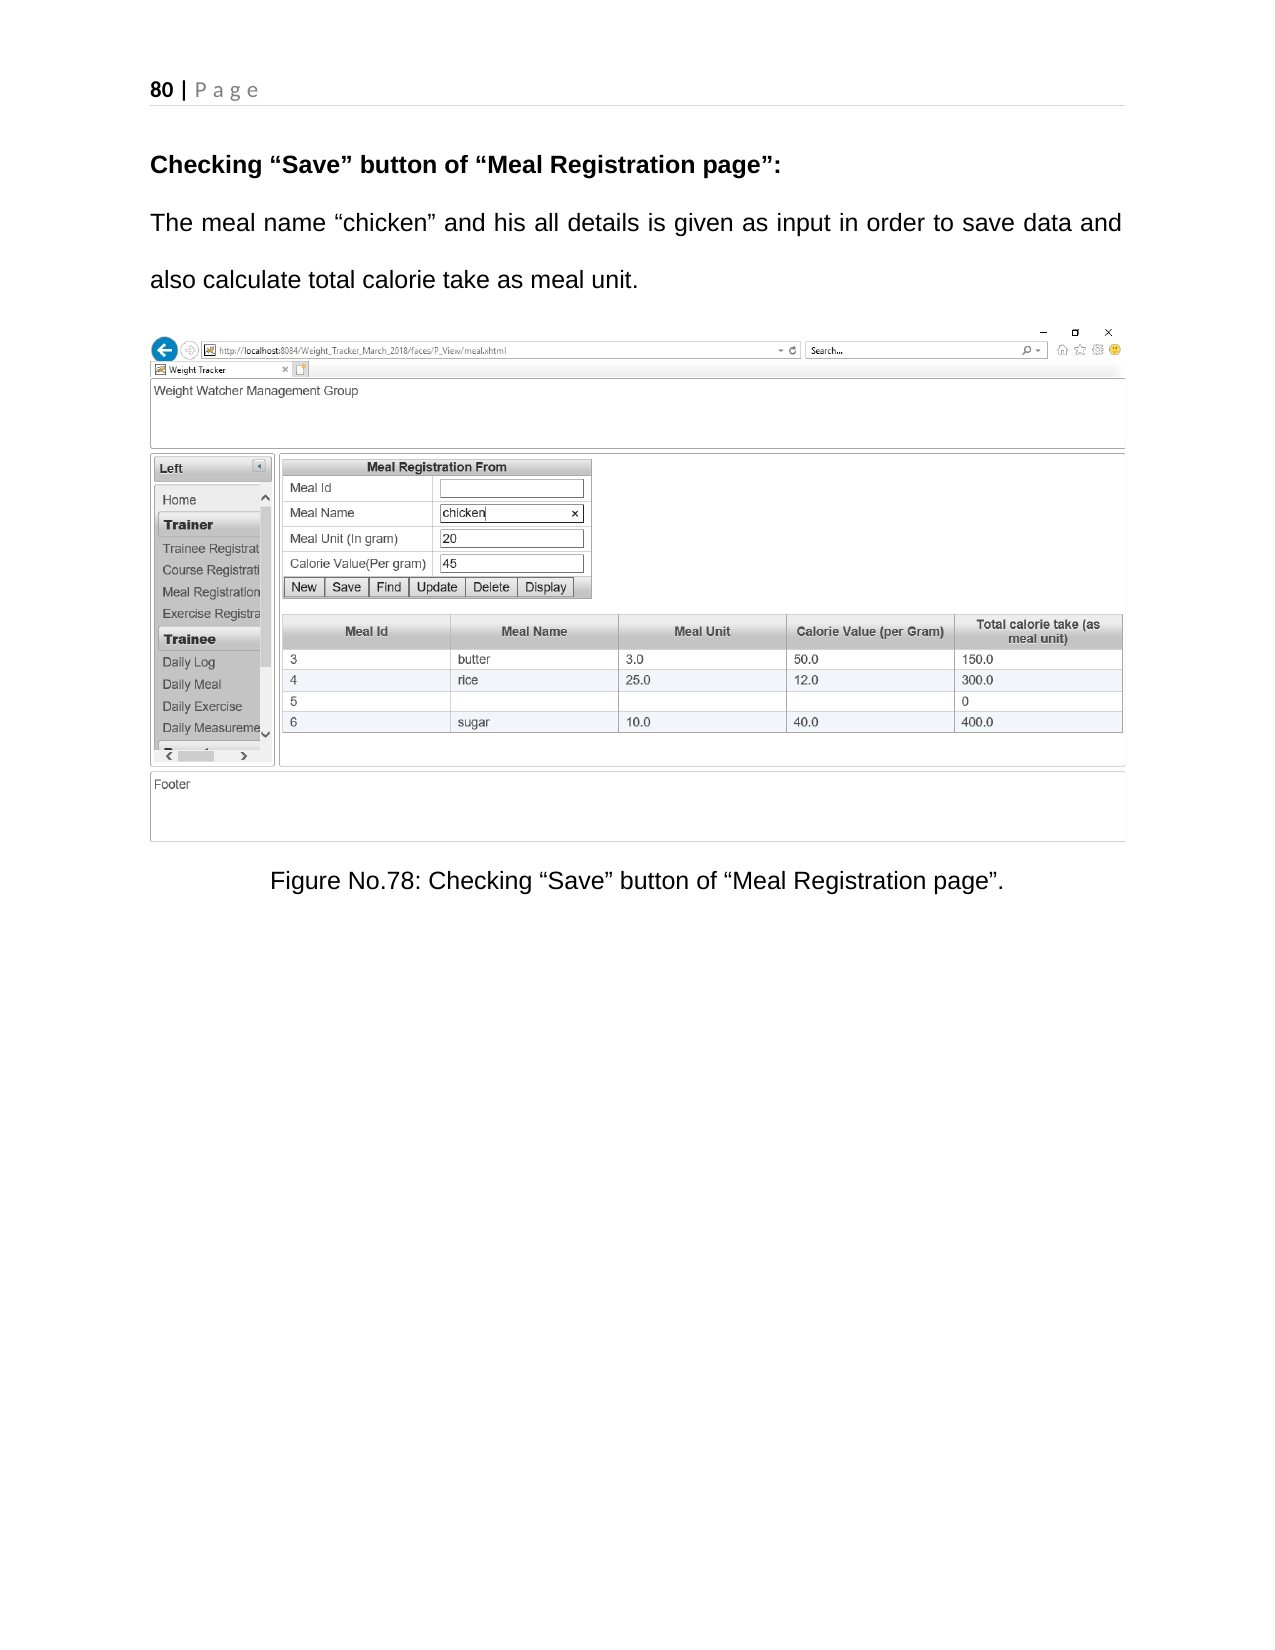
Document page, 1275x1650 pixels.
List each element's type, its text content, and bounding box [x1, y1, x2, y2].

text Figure No.78: Checking “Save” button of “Meal Registration page”. [150, 866, 1125, 895]
text Checking “Save” button of “Meal Registration page”: [150, 150, 1125, 179]
picture [150, 322, 1125, 842]
text The meal name “chicken” and his all details is given as input in order to save data and also calculate total calorie take as meal unit. [150, 207, 1125, 294]
